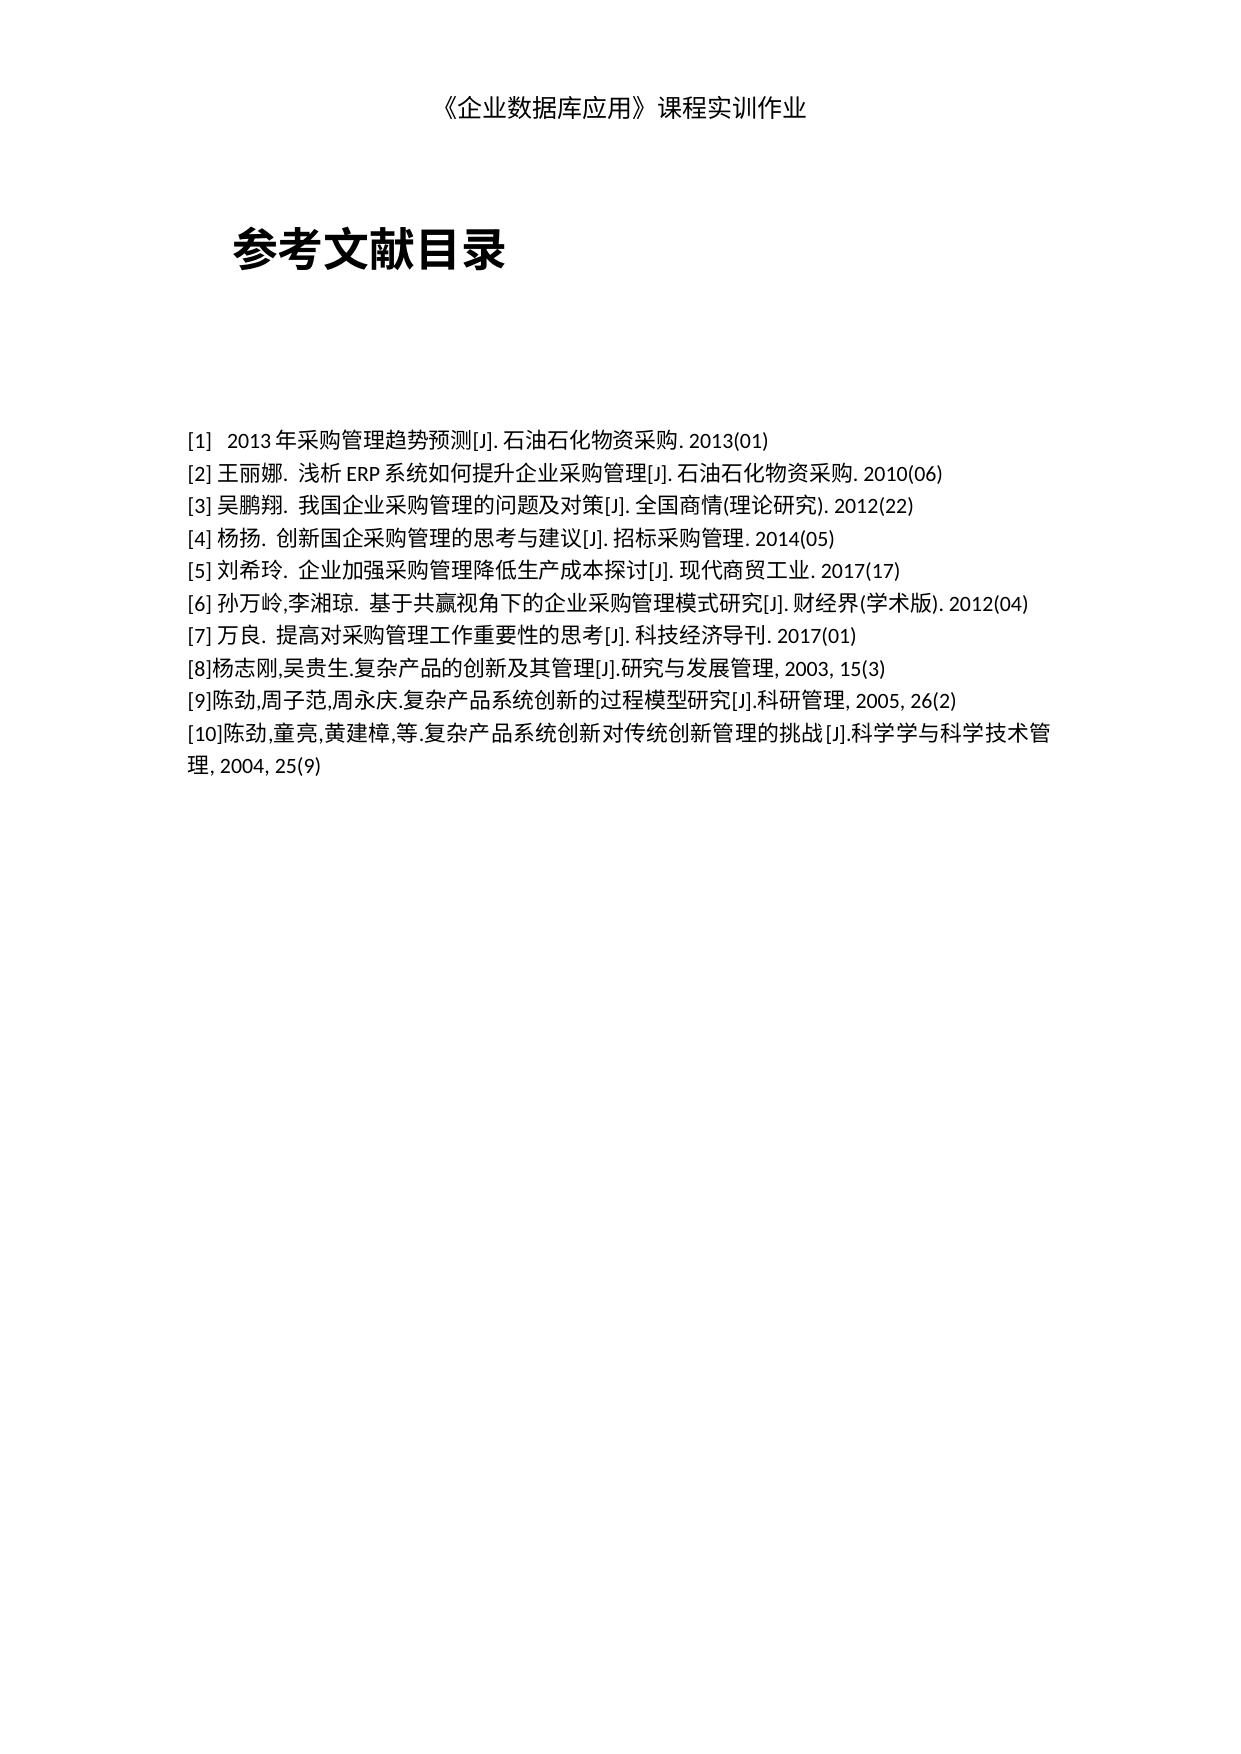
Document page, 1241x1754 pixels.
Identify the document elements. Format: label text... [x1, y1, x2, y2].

text [3] 吴鹏翔. 我国企业采购管理的问题及对策[J]. 全国商情(理论研究). 2012(22) [187, 488, 1053, 520]
text [8]杨志刚,吴贵生.复杂产品的创新及其管理[J].研究与发展管理, 2003, 15(3) [187, 650, 1053, 683]
text [4] 杨扬. 创新国企采购管理的思考与建议[J]. 招标采购管理. 2014(05) [187, 520, 1053, 553]
subtitle 参考文献目录 [232, 197, 1053, 295]
text [7] 万良. 提高对采购管理工作重要性的思考[J]. 科技经济导刊. 2017(01) [187, 618, 1053, 650]
text [6] 孙万岭,李湘琼. 基于共赢视角下的企业采购管理模式研究[J]. 财经界(学术版). 2012(04) [187, 585, 1053, 618]
text [2] 王丽娜. 浅析ERP系统如何提升企业采购管理[J]. 石油石化物资采购. 2010(06) [187, 455, 1053, 488]
text [9]陈劲,周子范,周永庆.复杂产品系统创新的过程模型研究[J].科研管理, 2005, 26(2) [187, 683, 1053, 715]
text [5] 刘希玲. 企业加强采购管理降低生产成本探讨[J]. 现代商贸工业. 2017(17) [187, 553, 1053, 585]
text [1] 2013年采购管理趋势预测[J]. 石油石化物资采购. 2013(01) [187, 423, 1053, 455]
text [10]陈劲,童亮,黄建樟,等.复杂产品系统创新对传统创新管理的挑战[J].科学学与科学技术管理, 2004, 25(9) [187, 715, 1053, 780]
